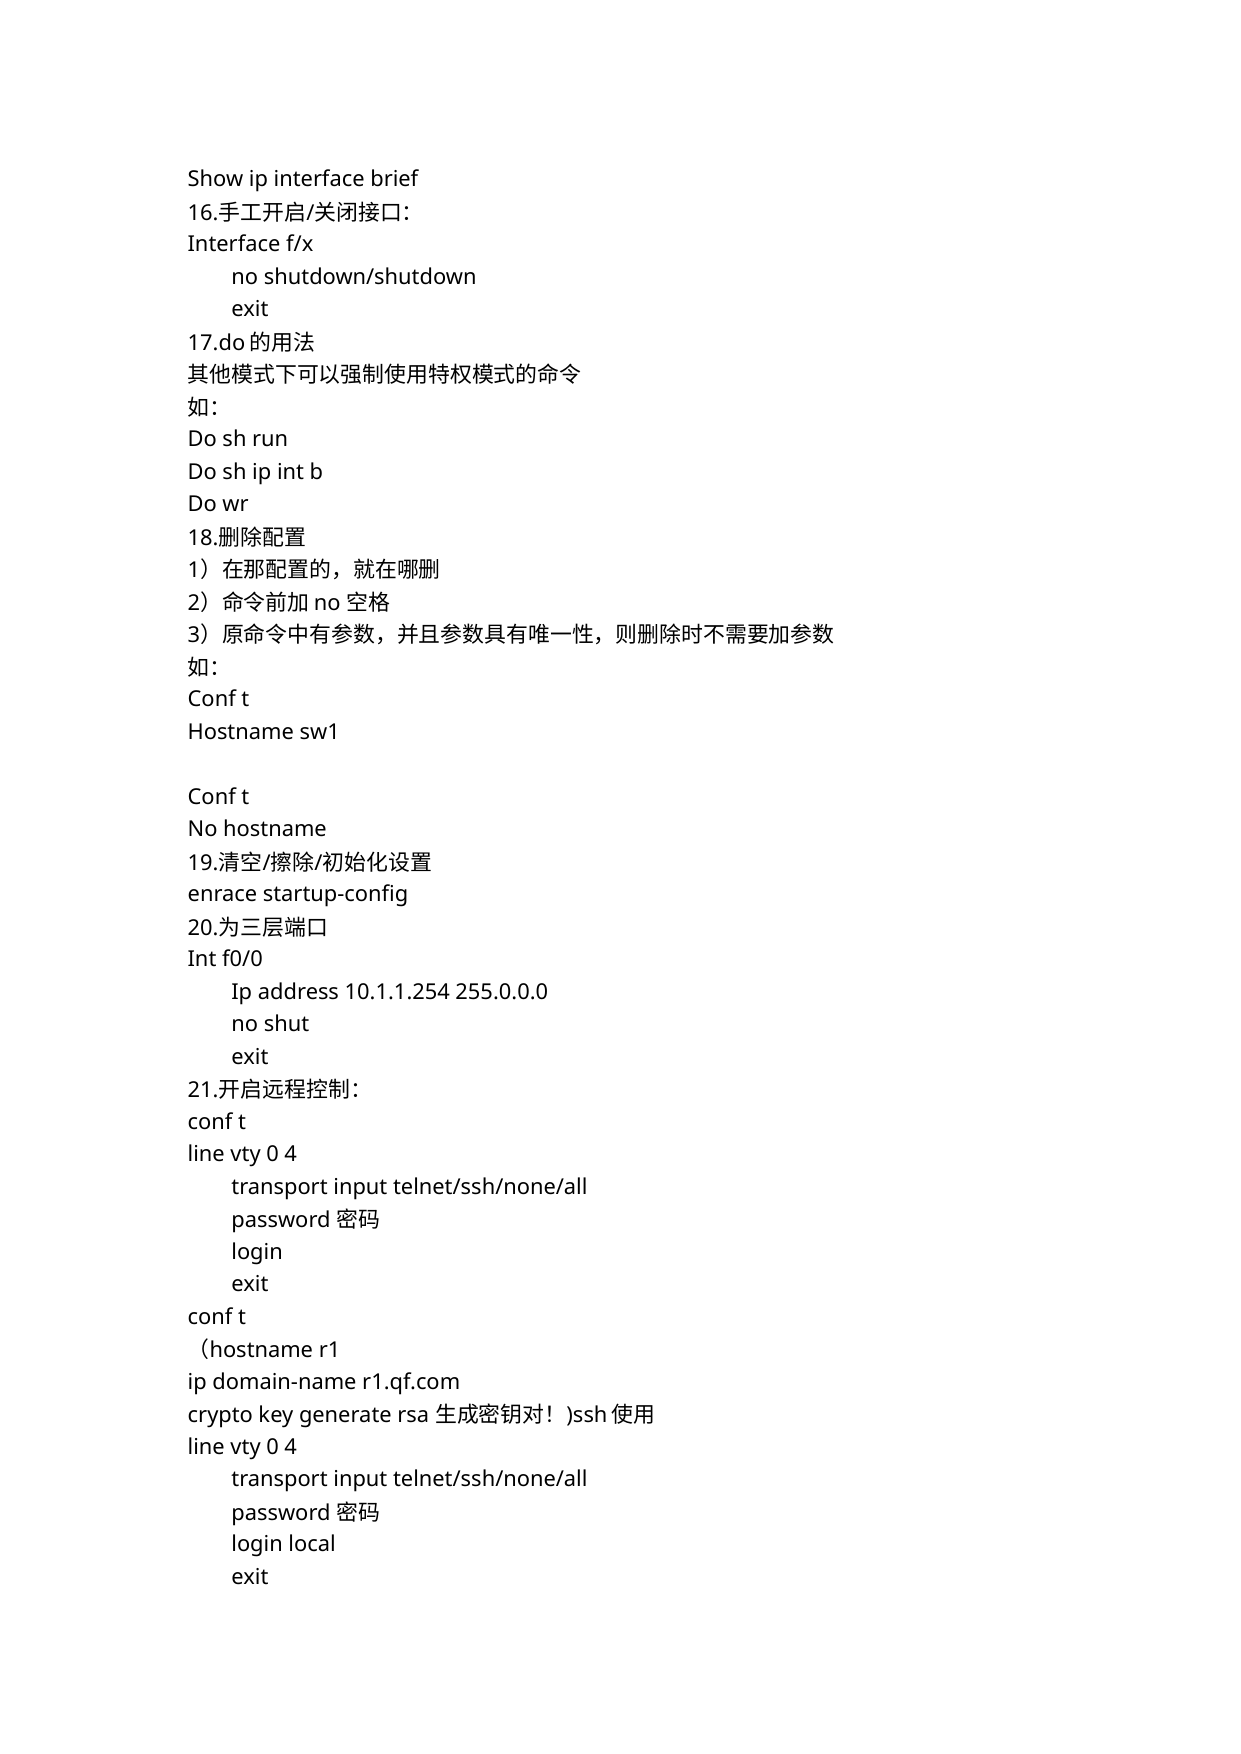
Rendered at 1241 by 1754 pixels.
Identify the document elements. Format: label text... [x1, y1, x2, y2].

text 2）命令前加no 空格 [187, 584, 1053, 617]
text No hostname [187, 812, 1053, 844]
text enrace startup-config [187, 877, 1053, 909]
text password 密码 [187, 1202, 1053, 1234]
text （hostname r1 [187, 1332, 1053, 1364]
text Ip address 10.1.1.254 255.0.0.0 [187, 974, 1053, 1007]
text no shutdown/shutdown [187, 259, 1053, 292]
text exit [187, 292, 1053, 324]
text 16.手工开启/关闭接口： [187, 194, 1053, 227]
text conf t [187, 1104, 1053, 1137]
text conf t [187, 1299, 1053, 1332]
text Conf t [187, 682, 1053, 714]
text crypto key generate rsa 生成密钥对！)ssh使用 [187, 1397, 1053, 1429]
text Hostname sw1 [187, 714, 1053, 747]
text 如： [187, 389, 1053, 422]
text no shut [187, 1007, 1053, 1039]
text password 密码 [187, 1494, 1053, 1527]
text ip domain-name r1.qf.com [187, 1364, 1053, 1397]
text 如： [187, 649, 1053, 682]
text Conf t [187, 779, 1053, 812]
text 20.为三层端口 [187, 909, 1053, 942]
text 3）原命令中有参数，并且参数具有唯一性，则删除时不需要加参数 [187, 617, 1053, 649]
text Do sh run [187, 422, 1053, 454]
text login [187, 1234, 1053, 1267]
text Do wr [187, 487, 1053, 519]
text line vty 0 4 [187, 1429, 1053, 1462]
text 19.清空/擦除/初始化设置 [187, 844, 1053, 877]
text login local [187, 1527, 1053, 1559]
text Int f0/0 [187, 942, 1053, 974]
text transport input telnet/ssh/none/all [187, 1169, 1053, 1202]
text 其他模式下可以强制使用特权模式的命令 [187, 357, 1053, 389]
text exit [187, 1559, 1053, 1592]
text Interface f/x [187, 227, 1053, 259]
text 18.删除配置 [187, 519, 1053, 552]
text 21.开启远程控制： [187, 1072, 1053, 1104]
text line vty 0 4 [187, 1137, 1053, 1169]
text Do sh ip int b [187, 454, 1053, 487]
text 1）在那配置的，就在哪删 [187, 552, 1053, 584]
text Show ip interface brief [187, 162, 1053, 194]
text 17.do的用法 [187, 324, 1053, 357]
text exit [187, 1039, 1053, 1072]
text exit [187, 1267, 1053, 1299]
text transport input telnet/ssh/none/all [187, 1462, 1053, 1494]
